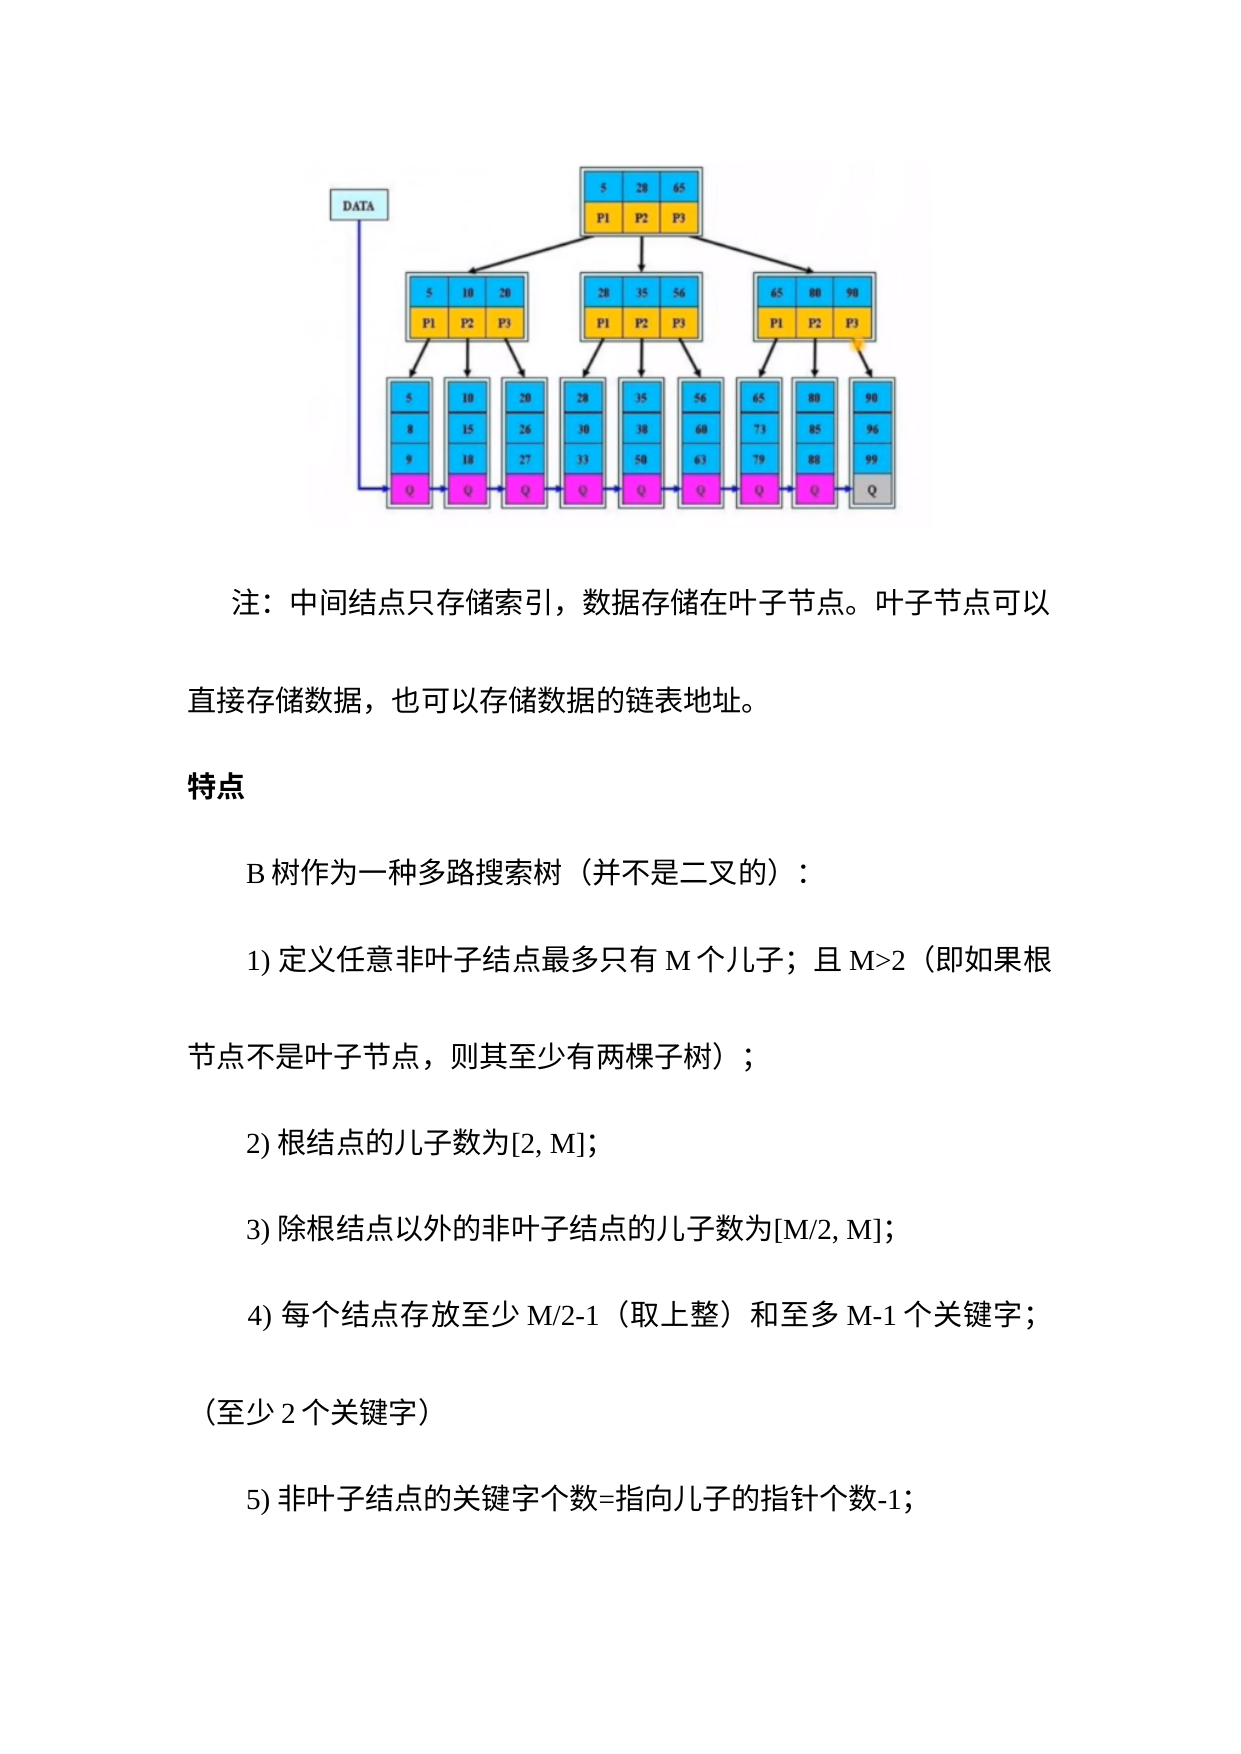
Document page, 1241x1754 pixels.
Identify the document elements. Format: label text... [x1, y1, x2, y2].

text 注：中间结点只存储索引，数据存储在叶子节点。叶子节点可以直接存储数据，也可以存储数据的链表地址。 [187, 569, 1053, 731]
text 5) 非叶子结点的关键字个数=指向儿子的指针个数-1； [187, 1464, 1053, 1529]
text 3) 除根结点以外的非叶子结点的儿子数为[M/2, M]； [187, 1194, 1053, 1259]
picture [307, 162, 933, 527]
text 1) 定义任意非叶子结点最多只有M个儿子；且M>2（即如果根节点不是叶子节点，则其至少有两棵子树）； [187, 925, 1053, 1087]
text 4) 每个结点存放至少M/2-1（取上整）和至多M-1个关键字；（至少2个关键字） [187, 1281, 1053, 1443]
text 2) 根结点的儿子数为[2, M]； [187, 1108, 1053, 1173]
text B树作为一种多路搜索树（并不是二叉的）： [187, 838, 1053, 903]
subtitle 特点 [187, 752, 1053, 817]
